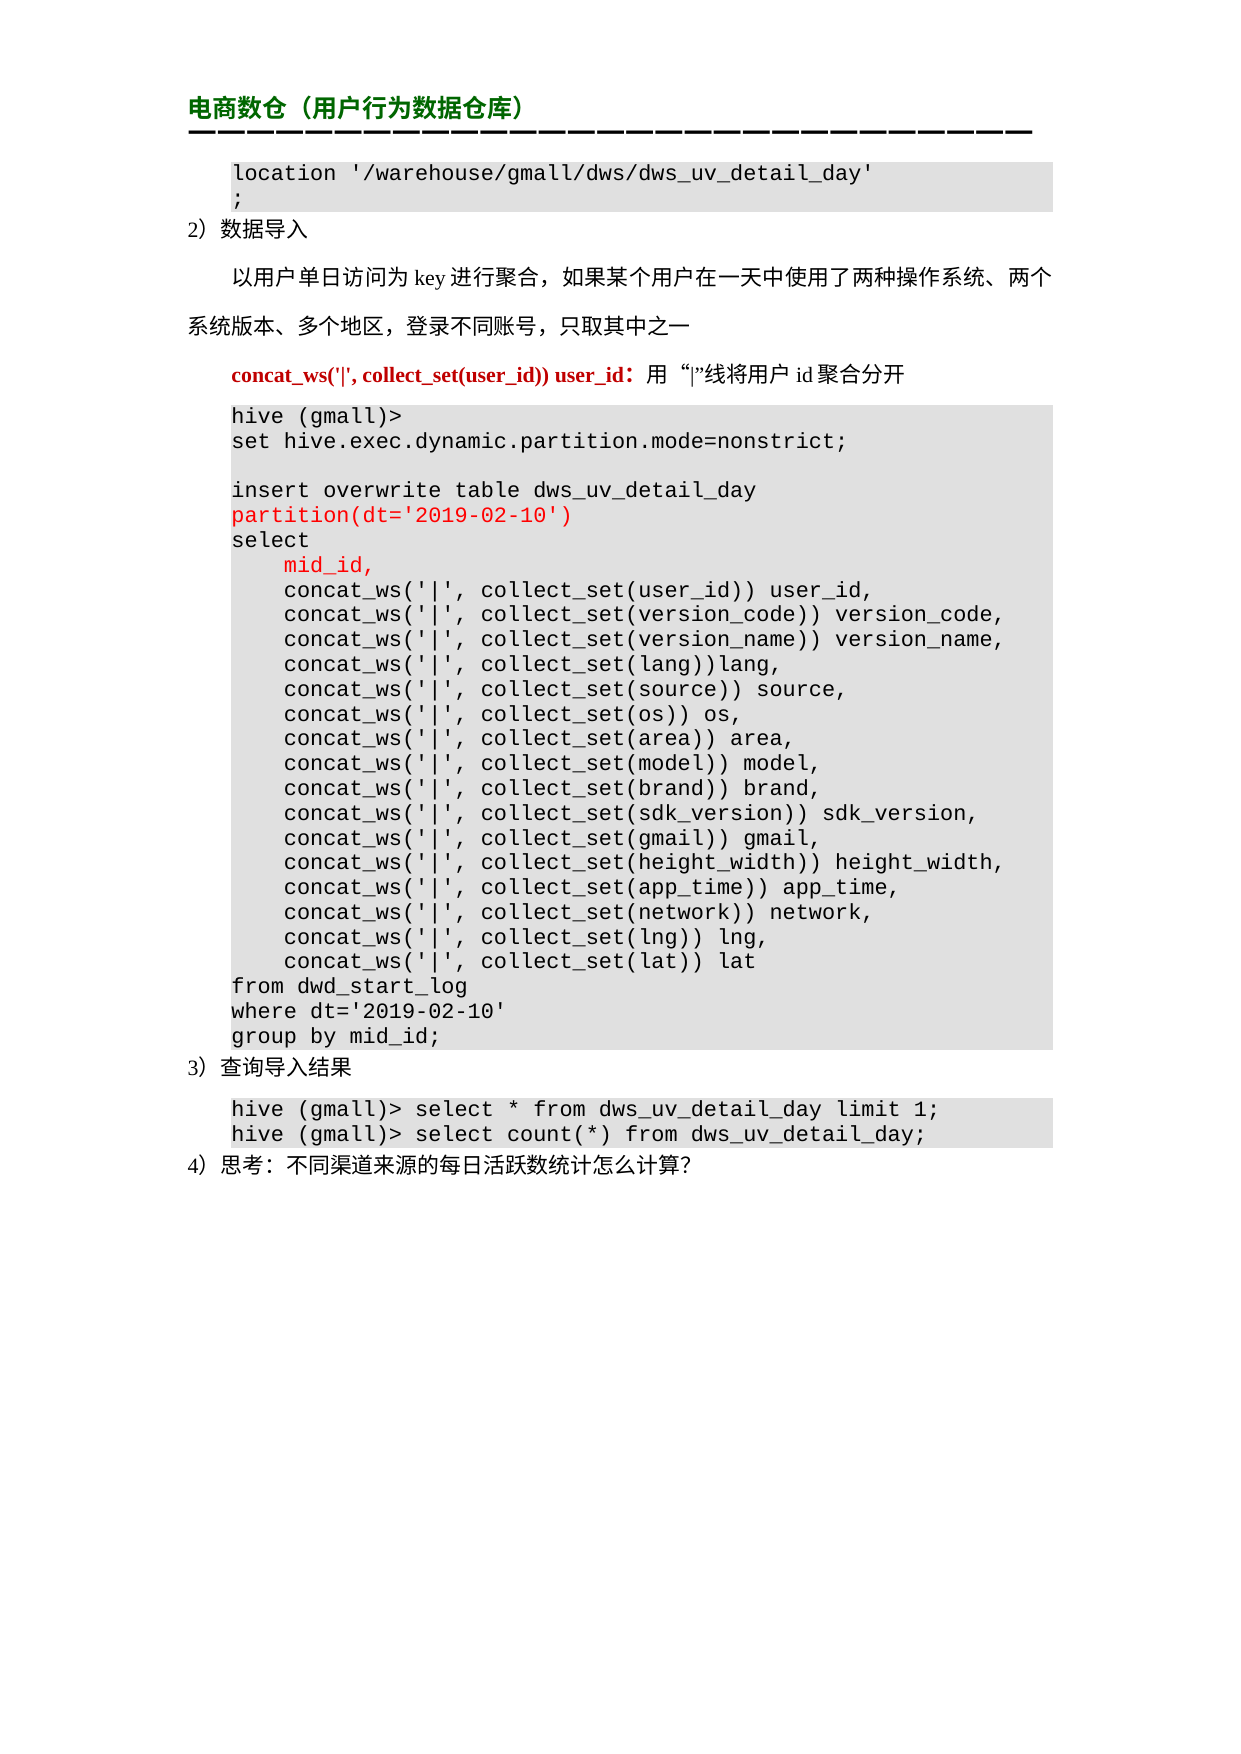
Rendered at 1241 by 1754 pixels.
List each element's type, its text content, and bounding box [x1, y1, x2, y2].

text concat_ws('|', collect_set(user_id)) user_id, [231, 579, 1053, 604]
text 3）查询导入结果 [187, 1050, 1053, 1082]
text 以用户单日访问为key进行聚合，如果某个用户在一天中使用了两种操作系统、两个系统版本、多个地区，登录不同账号，只取其中之一 [187, 260, 1053, 341]
text partition(dt='2019-02-10') [231, 504, 1053, 529]
text from dwd_start_log [231, 976, 1053, 1000]
text concat_ws('|', collect_set(model)) model, [231, 752, 1053, 777]
text concat_ws('|', collect_set(lng)) lng, [231, 926, 1053, 951]
text concat_ws('|', collect_set(network)) network, [231, 901, 1053, 926]
text concat_ws('|', collect_set(brand)) brand, [231, 777, 1053, 802]
text mid_id, [231, 554, 1053, 579]
text ; [231, 187, 1053, 212]
text concat_ws('|', collect_set(area)) area, [231, 728, 1053, 752]
text concat_ws('|', collect_set(user_id)) user_id：用“|”线将用户id聚合分开 [187, 357, 1053, 389]
text concat_ws('|', collect_set(height_width)) height_width, [231, 852, 1053, 876]
text concat_ws('|', collect_set(version_name)) version_name, [231, 628, 1053, 653]
text location '/warehouse/gmall/dws/dws_uv_detail_day' [231, 162, 1053, 187]
text concat_ws('|', collect_set(gmail)) gmail, [231, 827, 1053, 852]
text concat_ws('|', collect_set(version_code)) version_code, [231, 604, 1053, 628]
text hive (gmall)> select count(*) from dws_uv_detail_day; [231, 1123, 1053, 1148]
text group by mid_id; [231, 1025, 1053, 1050]
text concat_ws('|', collect_set(os)) os, [231, 703, 1053, 728]
text hive (gmall)> [231, 405, 1053, 430]
text set hive.exec.dynamic.partition.mode=nonstrict; [231, 430, 1053, 455]
text hive (gmall)> select * from dws_uv_detail_day limit 1; [231, 1098, 1053, 1123]
text select [231, 529, 1053, 554]
text concat_ws('|', collect_set(lang))lang, [231, 653, 1053, 678]
text 2）数据导入 [187, 212, 1053, 244]
text insert overwrite table dws_uv_detail_day [231, 480, 1053, 504]
text where dt='2019-02-10' [231, 1000, 1053, 1025]
text concat_ws('|', collect_set(lat)) lat [231, 951, 1053, 976]
text 4）思考：不同渠道来源的每日活跃数统计怎么计算？ [187, 1148, 1053, 1180]
text concat_ws('|', collect_set(source)) source, [231, 678, 1053, 703]
text concat_ws('|', collect_set(app_time)) app_time, [231, 876, 1053, 901]
text concat_ws('|', collect_set(sdk_version)) sdk_version, [231, 802, 1053, 827]
